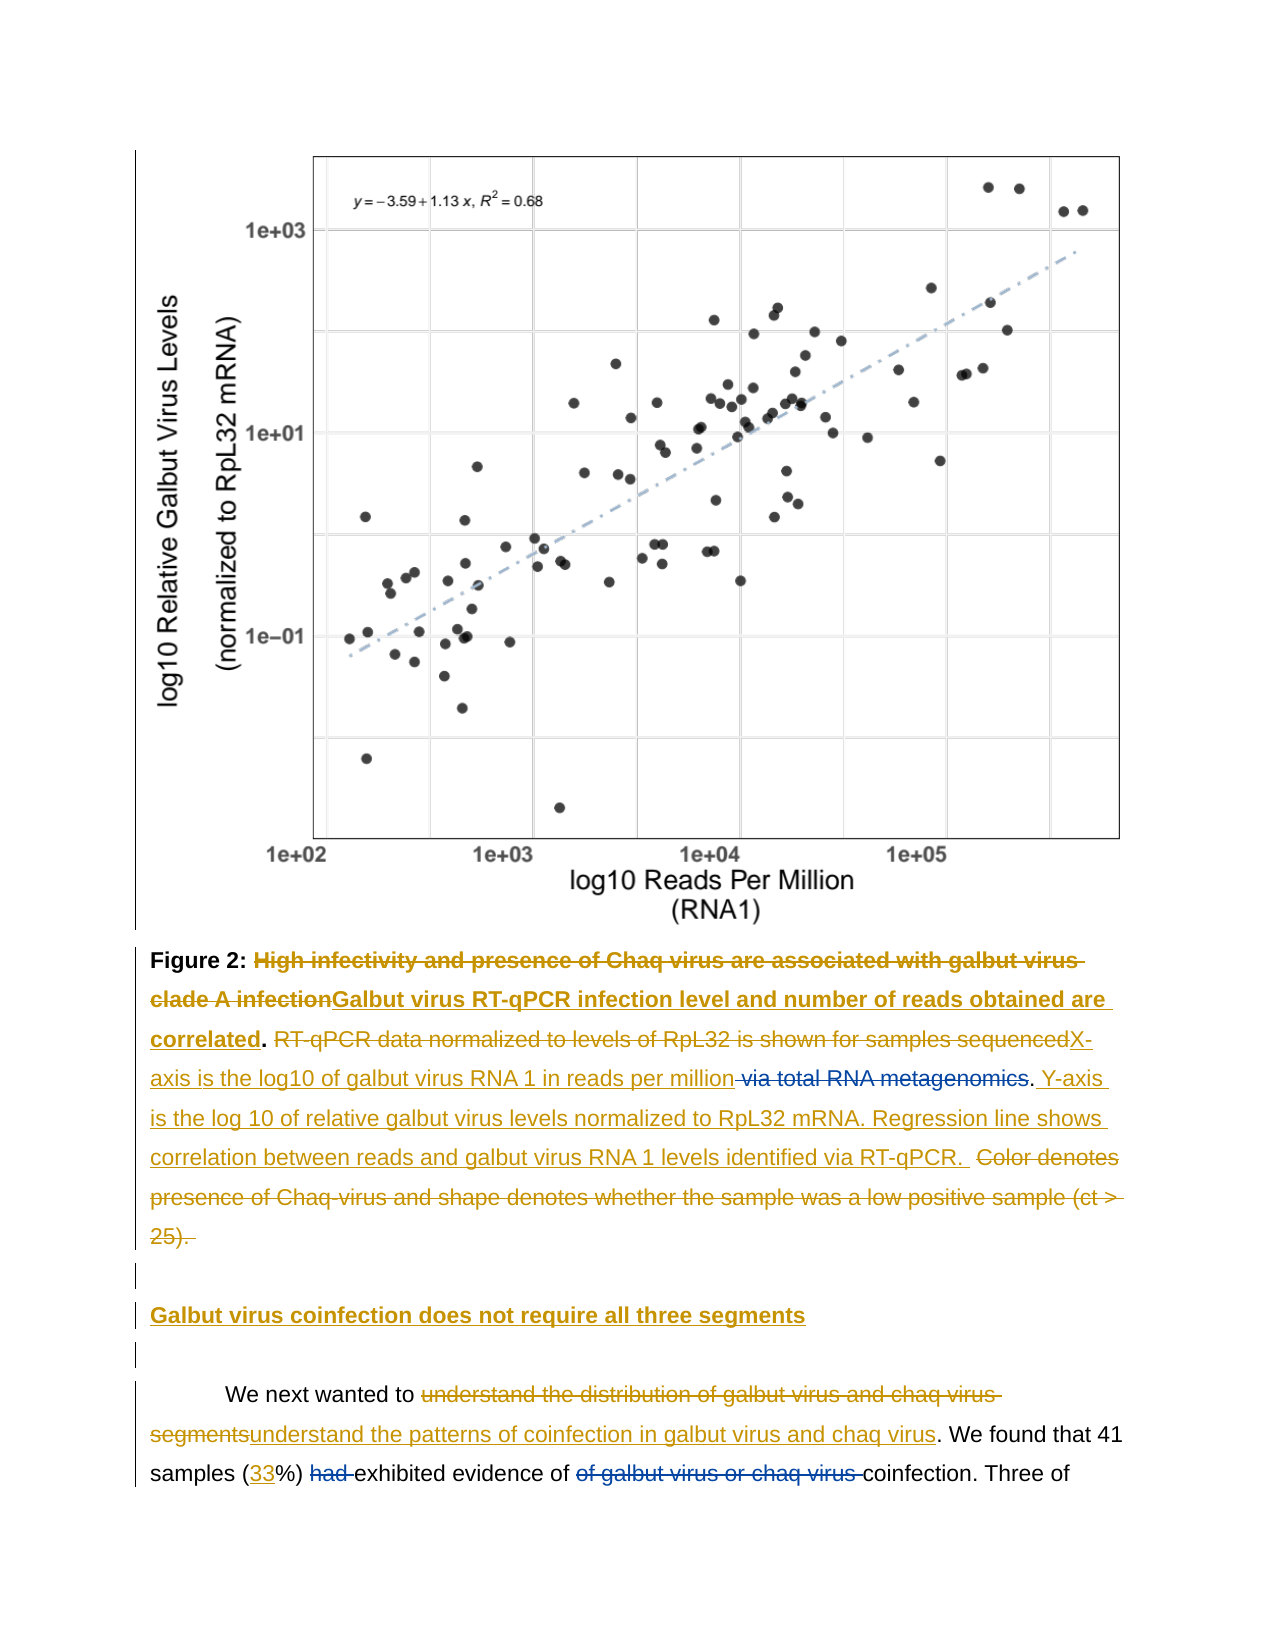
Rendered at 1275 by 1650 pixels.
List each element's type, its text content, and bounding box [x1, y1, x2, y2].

text Figure 2: . . [150, 947, 1125, 1250]
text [150, 1381, 1125, 1487]
